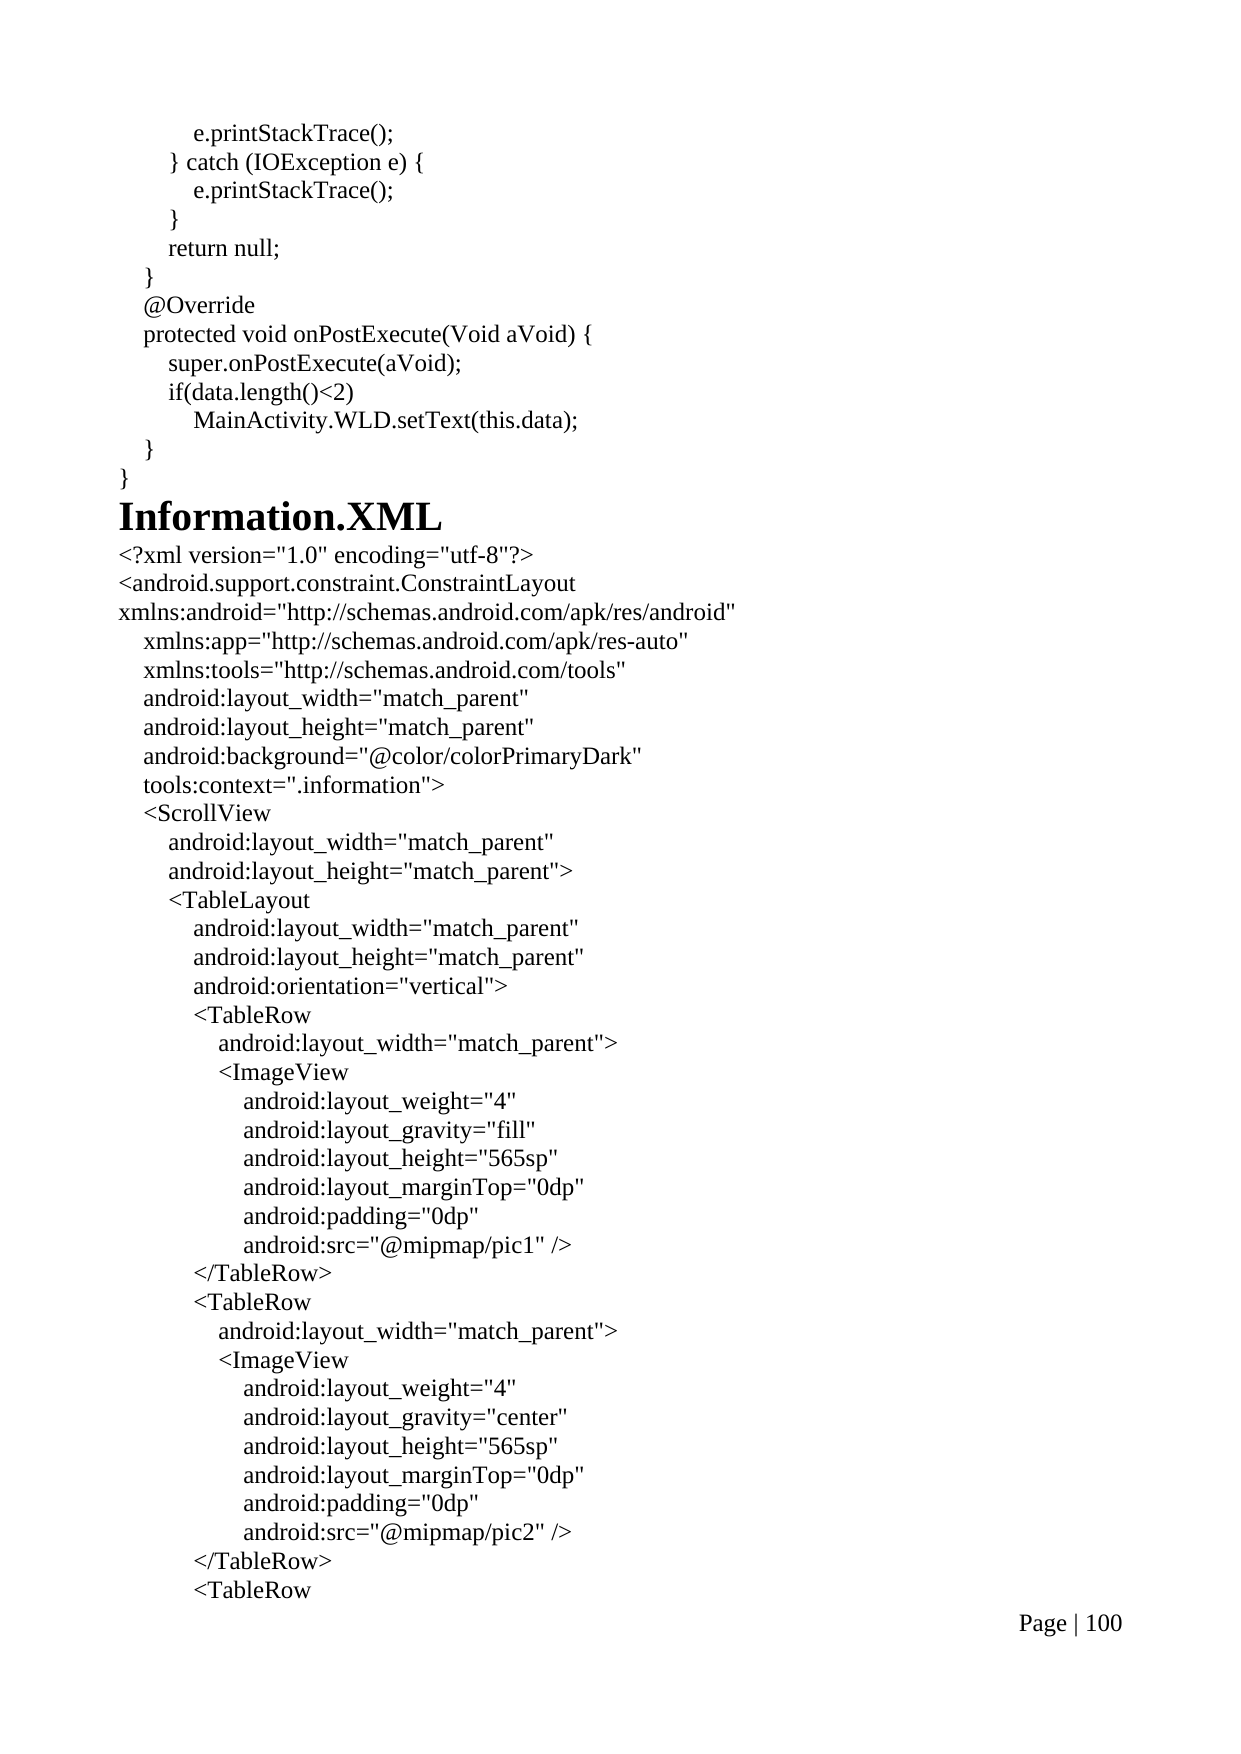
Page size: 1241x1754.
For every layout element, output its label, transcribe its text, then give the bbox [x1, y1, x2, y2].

text Information.XML [118, 492, 1122, 540]
text super.onPostExecute(aVoid); [118, 348, 1122, 377]
text android:src="@mipmap/pic2" /> [118, 1517, 1122, 1546]
text android:layout_height="match_parent"> [118, 856, 1122, 885]
text android:layout_gravity="center" [118, 1402, 1122, 1431]
text android:padding="0dp" [118, 1488, 1122, 1517]
text android:layout_width="match_parent" [118, 827, 1122, 856]
text android:layout_weight="4" [118, 1086, 1122, 1115]
text e.printStackTrace(); [118, 118, 1122, 147]
text </TableRow> [118, 1258, 1122, 1287]
text <TableLayout [118, 885, 1122, 913]
text e.printStackTrace(); [118, 176, 1122, 204]
text tools:context=".information"> [118, 770, 1122, 798]
text <TableRow [118, 1575, 1122, 1603]
text android:layout_width="match_parent"> [118, 1028, 1122, 1057]
text <ImageView [118, 1345, 1122, 1373]
text <ScrollView [118, 798, 1122, 827]
text android:orientation="vertical"> [118, 971, 1122, 1000]
text <?xml version="1.0" encoding="utf-8"?> [118, 540, 1122, 568]
text android:layout_width="match_parent"> [118, 1316, 1122, 1345]
text android:padding="0dp" [118, 1201, 1122, 1230]
text @Override [118, 291, 1122, 319]
text MainActivity.WLD.setText(this.data); [118, 406, 1122, 434]
text android:layout_width="match_parent" [118, 683, 1122, 712]
text return null; [118, 233, 1122, 262]
text } catch (IOException e) { [118, 147, 1122, 176]
text } [118, 262, 1122, 291]
text android:src="@mipmap/pic1" /> [118, 1230, 1122, 1258]
text </TableRow> [118, 1546, 1122, 1575]
text android:layout_weight="4" [118, 1373, 1122, 1402]
text android:layout_height="565sp" [118, 1143, 1122, 1172]
text android:layout_gravity="fill" [118, 1115, 1122, 1143]
text } [118, 434, 1122, 463]
text <android.support.constraint.ConstraintLayout xmlns:android="http://schemas.android.com/apk/res/android" [118, 568, 1122, 626]
text if(data.length()<2) [118, 377, 1122, 406]
text android:layout_height="565sp" [118, 1431, 1122, 1460]
text protected void onPostExecute(Void aVoid) { [118, 319, 1122, 348]
text } [118, 463, 1122, 492]
text <TableRow [118, 1287, 1122, 1316]
text android:layout_height="match_parent" [118, 712, 1122, 741]
text android:background="@color/colorPrimaryDark" [118, 741, 1122, 770]
text android:layout_marginTop="0dp" [118, 1172, 1122, 1201]
text <TableRow [118, 1000, 1122, 1028]
text xmlns:tools="http://schemas.android.com/tools" [118, 655, 1122, 683]
text android:layout_width="match_parent" [118, 913, 1122, 942]
text android:layout_height="match_parent" [118, 942, 1122, 971]
text xmlns:app="http://schemas.android.com/apk/res-auto" [118, 626, 1122, 655]
text android:layout_marginTop="0dp" [118, 1460, 1122, 1488]
text <ImageView [118, 1057, 1122, 1086]
text } [118, 204, 1122, 233]
